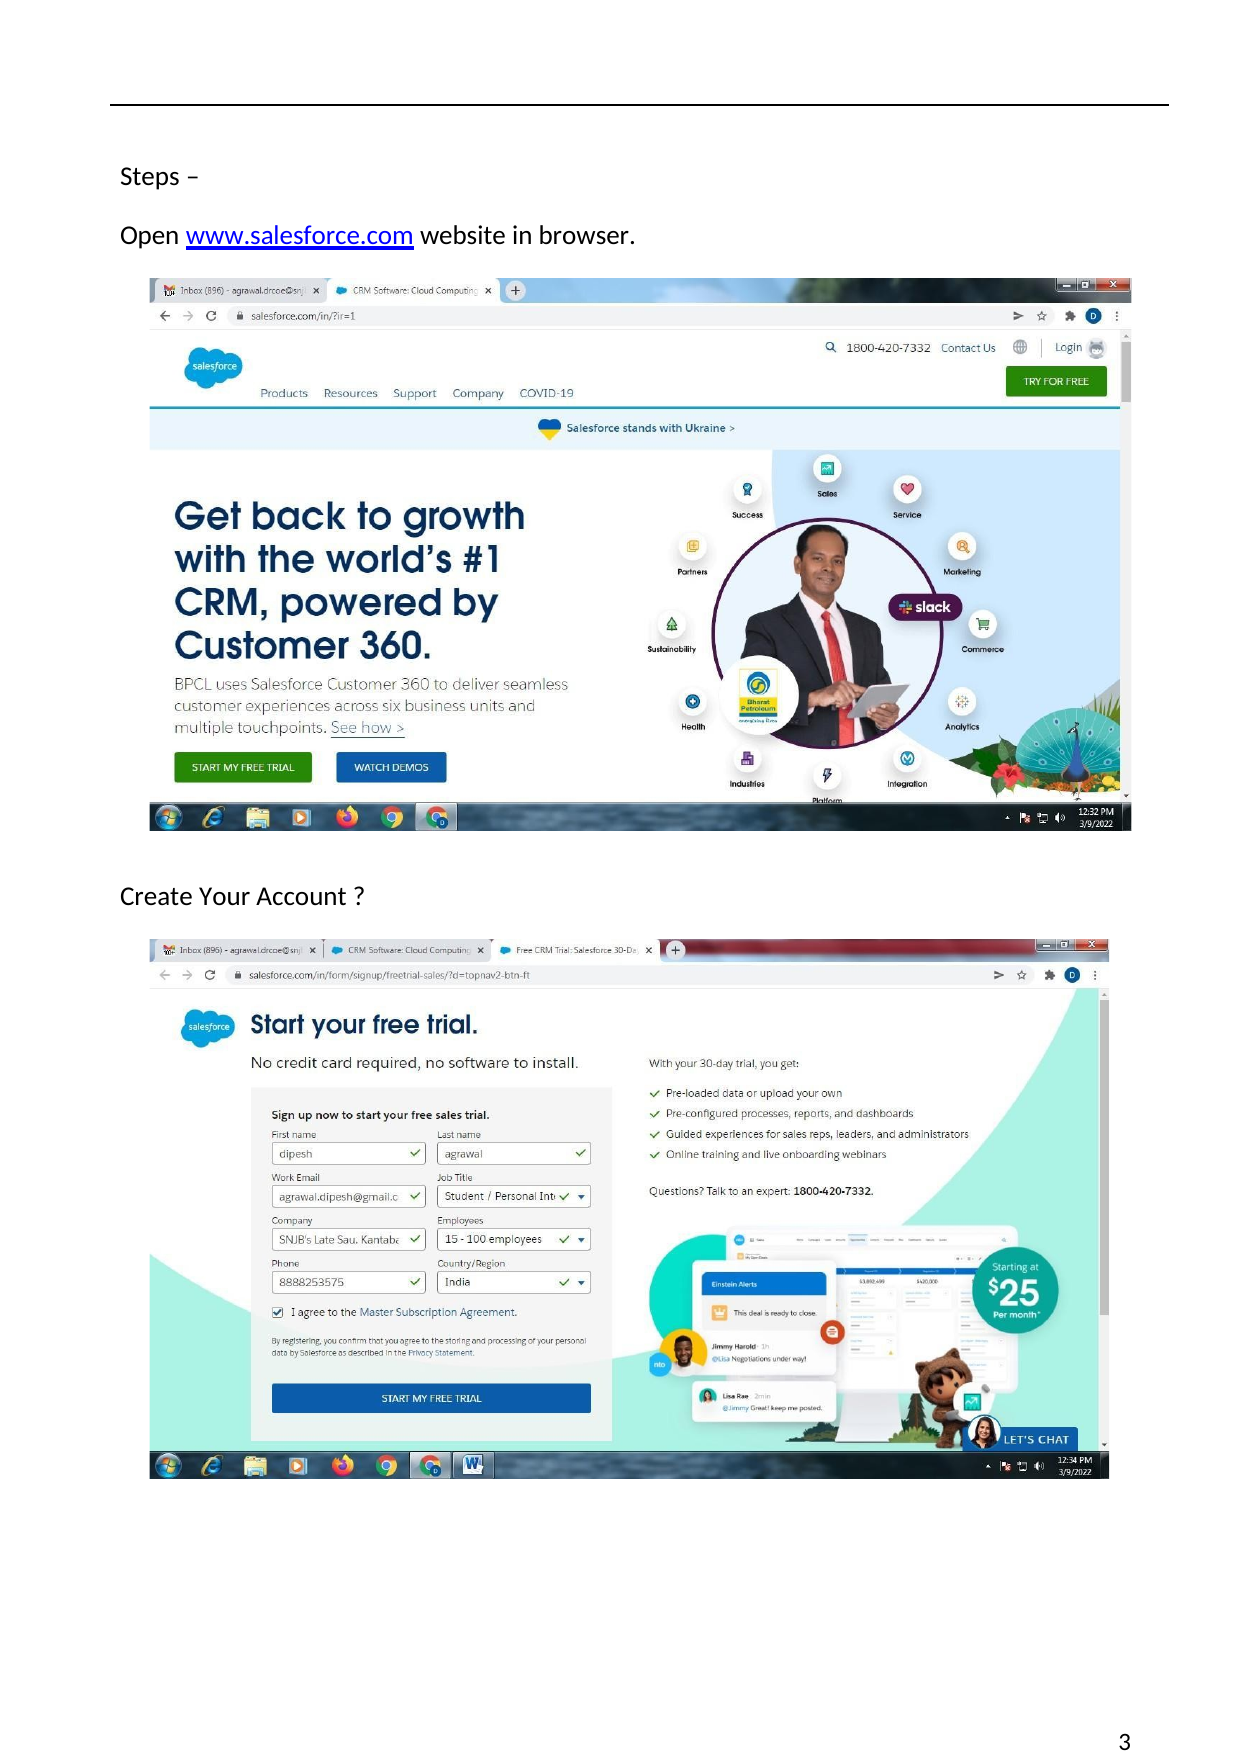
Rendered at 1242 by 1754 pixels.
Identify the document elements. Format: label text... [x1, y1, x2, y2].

text Steps – [120, 159, 1181, 192]
text Create Your Account ? [120, 879, 1181, 912]
picture [149, 939, 1110, 1479]
picture [149, 278, 1132, 831]
text Open www.salesforce.com website in browser. [120, 218, 1181, 251]
